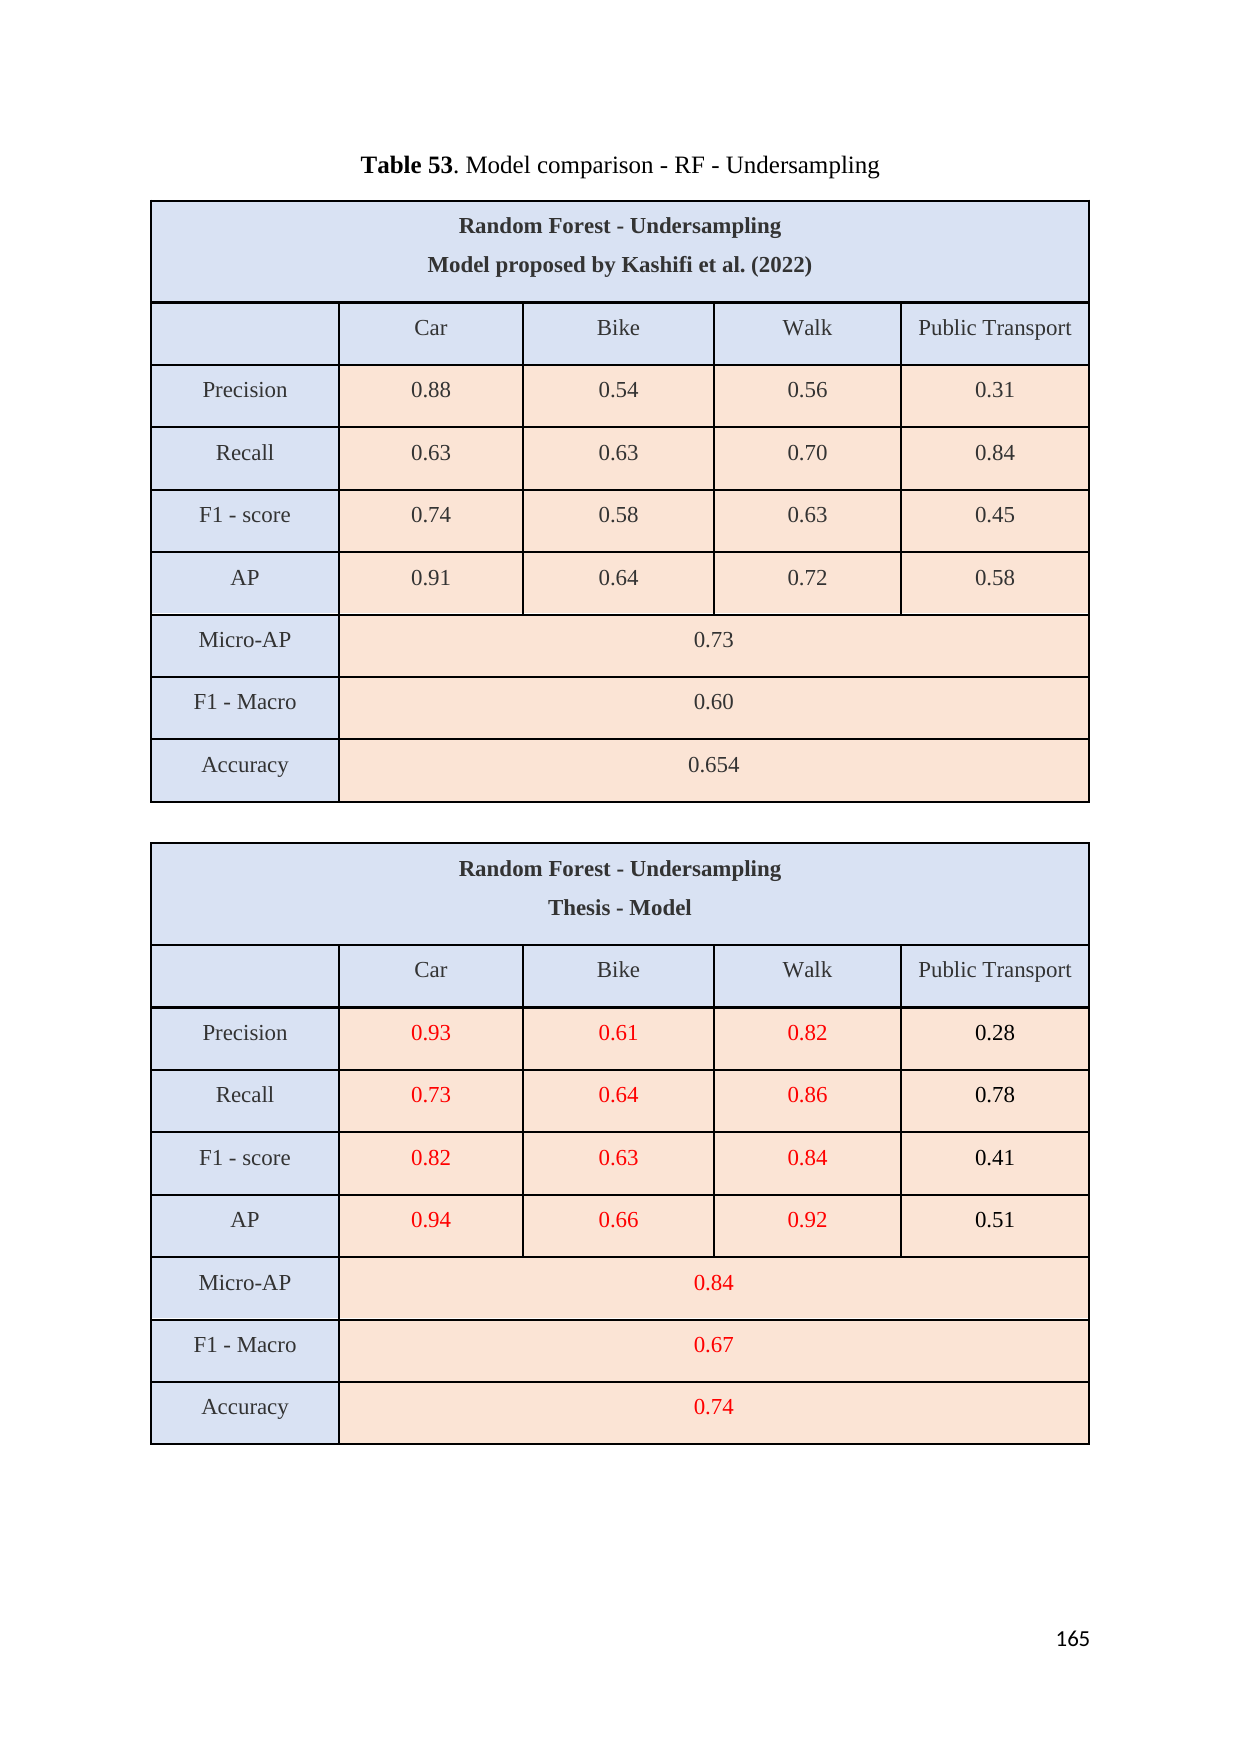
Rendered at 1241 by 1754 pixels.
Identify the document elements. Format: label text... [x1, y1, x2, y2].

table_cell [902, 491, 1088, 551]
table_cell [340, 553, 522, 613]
text Table 53. Model comparison - RF - Undersampling [150, 150, 1090, 179]
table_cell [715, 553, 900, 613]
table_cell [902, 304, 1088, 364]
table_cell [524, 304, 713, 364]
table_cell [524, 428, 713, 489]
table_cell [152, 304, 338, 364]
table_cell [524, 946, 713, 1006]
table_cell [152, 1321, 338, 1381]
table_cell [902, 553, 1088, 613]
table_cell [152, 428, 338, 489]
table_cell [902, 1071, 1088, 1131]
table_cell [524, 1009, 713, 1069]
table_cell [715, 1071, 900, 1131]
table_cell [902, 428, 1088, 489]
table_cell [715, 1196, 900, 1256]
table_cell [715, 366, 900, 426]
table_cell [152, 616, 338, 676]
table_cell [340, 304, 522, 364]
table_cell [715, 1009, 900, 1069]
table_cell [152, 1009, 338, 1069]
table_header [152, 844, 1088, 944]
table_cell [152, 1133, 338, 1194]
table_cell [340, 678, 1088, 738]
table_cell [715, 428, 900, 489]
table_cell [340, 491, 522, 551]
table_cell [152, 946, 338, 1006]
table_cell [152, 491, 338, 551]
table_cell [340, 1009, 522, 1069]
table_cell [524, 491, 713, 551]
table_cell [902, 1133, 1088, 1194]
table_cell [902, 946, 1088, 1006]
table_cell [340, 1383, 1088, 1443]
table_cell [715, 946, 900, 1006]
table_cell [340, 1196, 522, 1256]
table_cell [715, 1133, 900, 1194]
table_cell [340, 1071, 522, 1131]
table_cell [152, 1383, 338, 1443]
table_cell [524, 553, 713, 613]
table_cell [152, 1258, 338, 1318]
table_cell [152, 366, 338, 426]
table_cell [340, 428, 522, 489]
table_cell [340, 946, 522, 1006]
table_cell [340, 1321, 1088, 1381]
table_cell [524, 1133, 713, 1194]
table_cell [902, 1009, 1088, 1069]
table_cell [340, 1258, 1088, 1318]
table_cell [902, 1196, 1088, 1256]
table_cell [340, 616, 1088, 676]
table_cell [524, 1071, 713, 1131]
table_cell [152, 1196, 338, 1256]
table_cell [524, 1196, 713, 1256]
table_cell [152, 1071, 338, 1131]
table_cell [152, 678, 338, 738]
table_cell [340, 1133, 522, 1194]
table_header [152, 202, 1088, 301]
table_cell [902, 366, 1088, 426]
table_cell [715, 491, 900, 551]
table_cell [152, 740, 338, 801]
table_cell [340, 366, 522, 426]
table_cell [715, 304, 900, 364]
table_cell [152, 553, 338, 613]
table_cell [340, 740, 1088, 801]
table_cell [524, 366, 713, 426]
